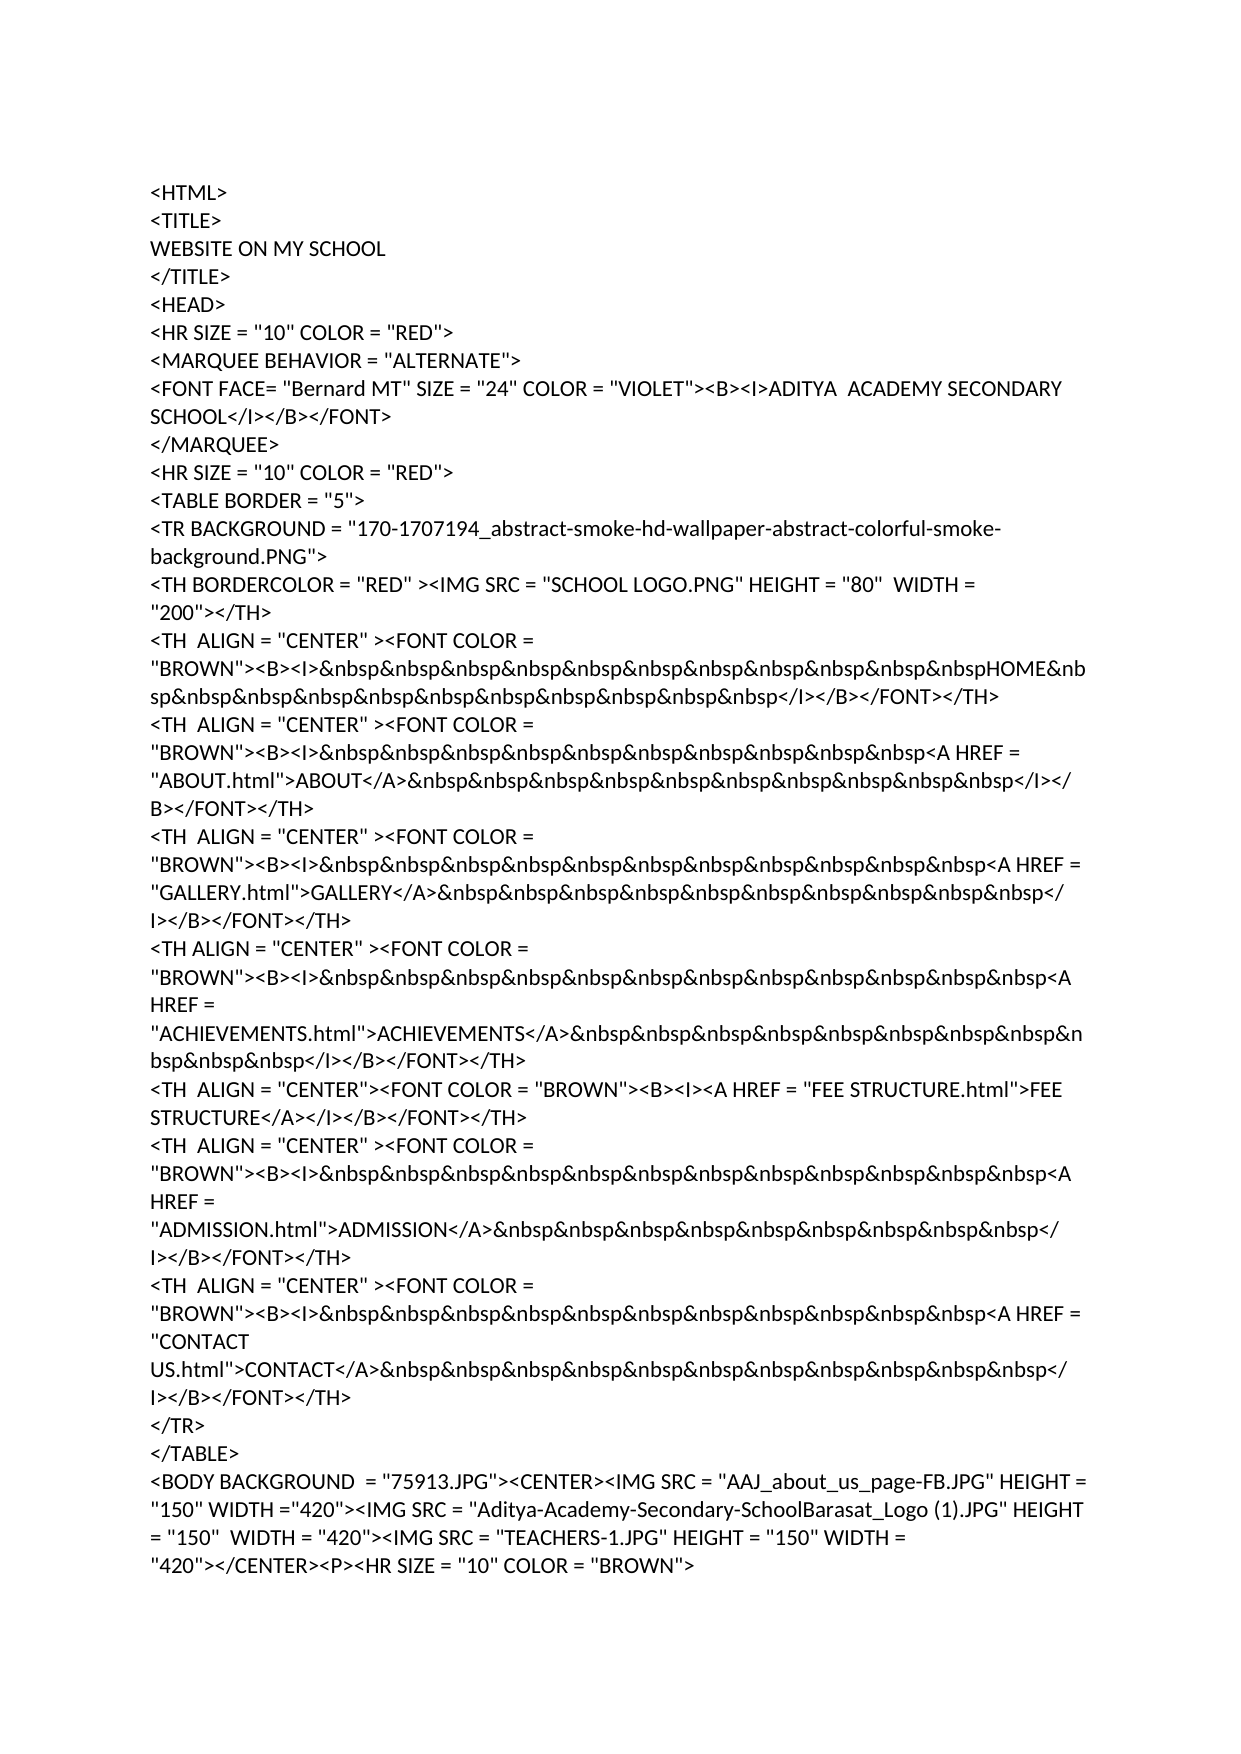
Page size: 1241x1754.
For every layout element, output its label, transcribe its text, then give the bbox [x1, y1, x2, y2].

text <TH ALIGN = "CENTER" ><FONT COLOR = "BROWN"><B><I>&nbsp&nbsp&nbsp&nbsp&nbsp&nbsp&nbsp&nbsp&nbsp&nbsp&nbspHOME&nbsp&nbsp&nbsp&nbsp&nbsp&nbsp&nbsp&nbsp&nbsp&nbsp&nbsp</I></B></FONT></TH> [150, 626, 1090, 710]
text <TH ALIGN = "CENTER" ><FONT COLOR = "BROWN"><B><I>&nbsp&nbsp&nbsp&nbsp&nbsp&nbsp&nbsp&nbsp&nbsp&nbsp&nbsp&nbsp<A HREF = "ADMISSION.html">ADMISSION</A>&nbsp&nbsp&nbsp&nbsp&nbsp&nbsp&nbsp&nbsp&nbsp</I></B></FONT></TH> [150, 1131, 1090, 1271]
text <HEAD> [150, 290, 1090, 318]
text </MARQUEE> [150, 430, 1090, 458]
text <MARQUEE BEHAVIOR = "ALTERNATE"> [150, 346, 1090, 374]
text <TH ALIGN = "CENTER" ><FONT COLOR = "BROWN"><B><I>&nbsp&nbsp&nbsp&nbsp&nbsp&nbsp&nbsp&nbsp&nbsp&nbsp&nbsp&nbsp<A HREF = "ACHIEVEMENTS.html">ACHIEVEMENTS</A>&nbsp&nbsp&nbsp&nbsp&nbsp&nbsp&nbsp&nbsp&nbsp&nbsp&nbsp</I></B></FONT></TH> [150, 934, 1090, 1075]
text <TH ALIGN = "CENTER"><FONT COLOR = "BROWN"><B><I><A HREF = "FEE STRUCTURE.html">FEE STRUCTURE</A></I></B></FONT></TH> [150, 1075, 1090, 1131]
text <TR BACKGROUND = "170-1707194_abstract-smoke-hd-wallpaper-abstract-colorful-smoke-background.PNG"> [150, 514, 1090, 570]
text <TH ALIGN = "CENTER" ><FONT COLOR = "BROWN"><B><I>&nbsp&nbsp&nbsp&nbsp&nbsp&nbsp&nbsp&nbsp&nbsp&nbsp&nbsp<A HREF = "CONTACT US.html">CONTACT</A>&nbsp&nbsp&nbsp&nbsp&nbsp&nbsp&nbsp&nbsp&nbsp&nbsp&nbsp</I></B></FONT></TH> [150, 1271, 1090, 1411]
text <HR SIZE = "10" COLOR = "RED"> [150, 458, 1090, 486]
text <HR SIZE = "10" COLOR = "RED"> [150, 318, 1090, 346]
text <TH ALIGN = "CENTER" ><FONT COLOR = "BROWN"><B><I>&nbsp&nbsp&nbsp&nbsp&nbsp&nbsp&nbsp&nbsp&nbsp&nbsp<A HREF = "ABOUT.html">ABOUT</A>&nbsp&nbsp&nbsp&nbsp&nbsp&nbsp&nbsp&nbsp&nbsp&nbsp</I></B></FONT></TH> [150, 710, 1090, 822]
text <FONT FACE= "Bernard MT" SIZE = "24" COLOR = "VIOLET"><B><I>ADITYA ACADEMY SECONDARY SCHOOL</I></B></FONT> [150, 374, 1090, 430]
text </TR> [150, 1411, 1090, 1439]
text </TABLE> [150, 1439, 1090, 1467]
text <BODY BACKGROUND = "75913.JPG"><CENTER><IMG SRC = "AAJ_about_us_page-FB.JPG" HEIGHT = "150" WIDTH ="420"><IMG SRC = "Aditya-Academy-Secondary-SchoolBarasat_Logo (1).JPG" HEIGHT = "150" WIDTH = "420"><IMG SRC = "TEACHERS-1.JPG" HEIGHT = "150" WIDTH = "420"></CENTER><P><HR SIZE = "10" COLOR = "BROWN"> [150, 1467, 1090, 1579]
text <TITLE> [150, 206, 1090, 234]
text <TH BORDERCOLOR = "RED" ><IMG SRC = "SCHOOL LOGO.PNG" HEIGHT = "80" WIDTH = "200"></TH> [150, 570, 1090, 626]
text WEBSITE ON MY SCHOOL [150, 234, 1090, 262]
text </TITLE> [150, 262, 1090, 290]
text <HTML> [150, 178, 1090, 206]
text <TH ALIGN = "CENTER" ><FONT COLOR = "BROWN"><B><I>&nbsp&nbsp&nbsp&nbsp&nbsp&nbsp&nbsp&nbsp&nbsp&nbsp&nbsp<A HREF = "GALLERY.html">GALLERY</A>&nbsp&nbsp&nbsp&nbsp&nbsp&nbsp&nbsp&nbsp&nbsp&nbsp</I></B></FONT></TH> [150, 822, 1090, 934]
text <TABLE BORDER = "5"> [150, 486, 1090, 514]
